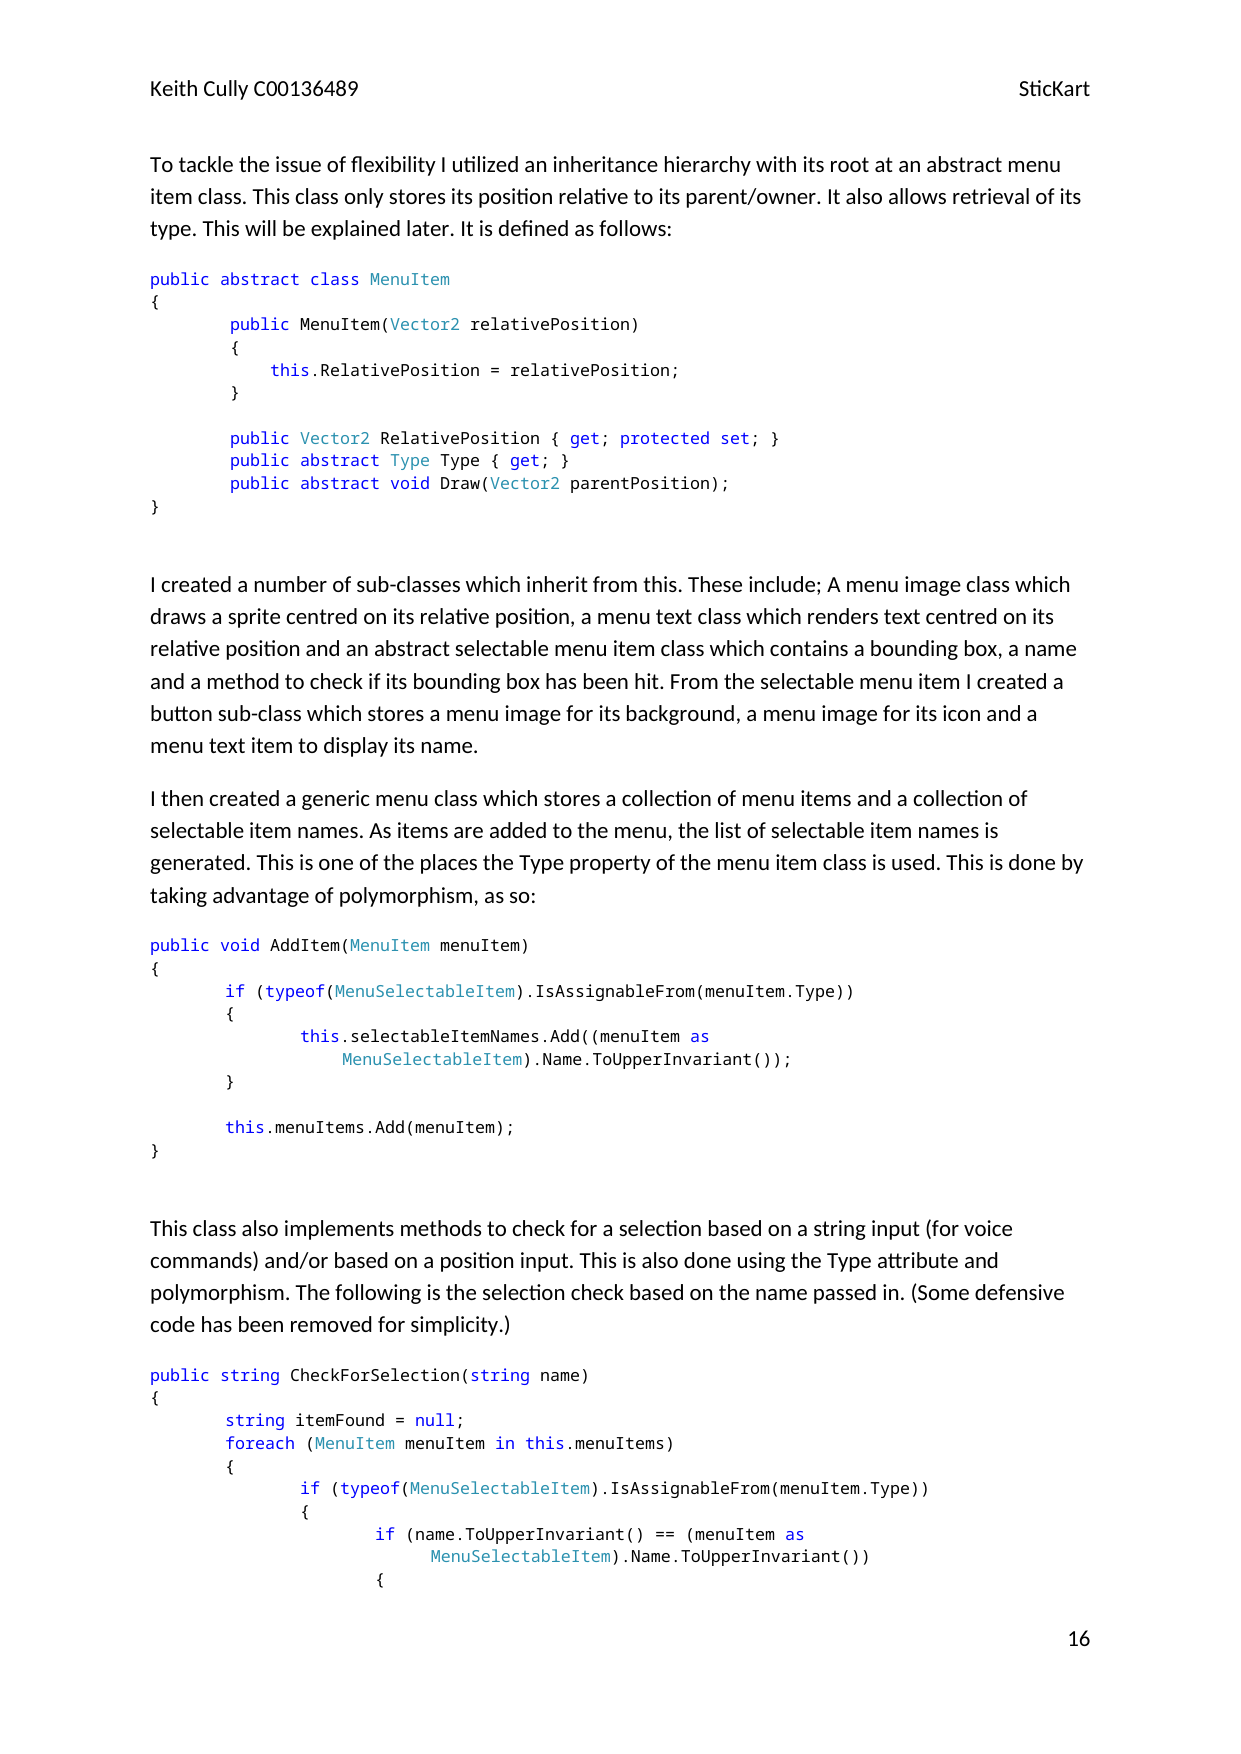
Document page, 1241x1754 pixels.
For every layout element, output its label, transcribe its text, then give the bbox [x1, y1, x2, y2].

text { [150, 336, 1090, 358]
text { [300, 1500, 1090, 1522]
text public void AddItem(MenuItem menuItem) [150, 934, 1090, 956]
text { [375, 1568, 1090, 1591]
text { [225, 1454, 1090, 1477]
text } [150, 1070, 1090, 1093]
text if (typeof(MenuSelectableItem).IsAssignableFrom(menuItem.Type)) [300, 1477, 1090, 1500]
text if (typeof(MenuSelectableItem).IsAssignableFrom(menuItem.Type)) [150, 979, 1090, 1002]
text string itemFound = null; [225, 1409, 1090, 1432]
text public abstract Type Type { get; } [150, 449, 1090, 472]
text this.selectableItemNames.Add((menuItem as MenuSelectableItem).Name.ToUpperInvariant()); [300, 1024, 1090, 1070]
text } [150, 494, 1090, 517]
text public string CheckForSelection(string name) [150, 1363, 1090, 1386]
text { [150, 956, 1090, 979]
text public Vector2 RelativePosition { get; protected set; } [150, 426, 1090, 449]
text { [150, 1002, 1090, 1024]
text } [150, 1138, 1090, 1161]
text This class also implements methods to check for a selection based on a string input (for voice commands) and/or based on a position input. This is also done using the Type attribute and polymorphism. The following is the selection check based on the name passed in. (Some defensive code has been removed for simplicity.) [150, 1214, 1090, 1338]
text this.menuItems.Add(menuItem); [150, 1115, 1090, 1138]
text I then created a generic menu class which stores a collection of menu items and a collection of selectable item names. As items are added to the menu, the list of selectable item names is generated. This is one of the places the Type property of the menu item class is used. This is done by taking advantage of polymorphism, as so: [150, 784, 1090, 909]
text public abstract void Draw(Vector2 parentPosition); [150, 472, 1090, 494]
text if (name.ToUpperInvariant() == (menuItem as MenuSelectableItem).Name.ToUpperInvariant()) [375, 1522, 1090, 1568]
text { [150, 1386, 1090, 1409]
text public abstract class MenuItem [150, 267, 1090, 290]
text public MenuItem(Vector2 relativePosition) [150, 313, 1090, 336]
text I created a number of sub-classes which inherit from this. These include; A menu image class which draws a sprite centred on its relative position, a menu text class which renders text centred on its relative position and an abstract selectable menu item class which contains a bounding box, a name and a method to check if its bounding box has been hit. From the selectable menu item I created a button sub-class which stores a menu image for its background, a menu image for its icon and a menu text item to display its name. [150, 570, 1090, 759]
text To tackle the issue of flexibility I utilized an inheritance hierarchy with its root at an abstract menu item class. This class only stores its position relative to its parent/owner. It also allows retrieval of its type. This will be explained later. It is defined as follows: [150, 150, 1090, 242]
text foreach (MenuItem menuItem in this.menuItems) [225, 1432, 1090, 1454]
text this.RelativePosition = relativePosition; [150, 358, 1090, 381]
text } [150, 381, 1090, 404]
text { [150, 290, 1090, 313]
